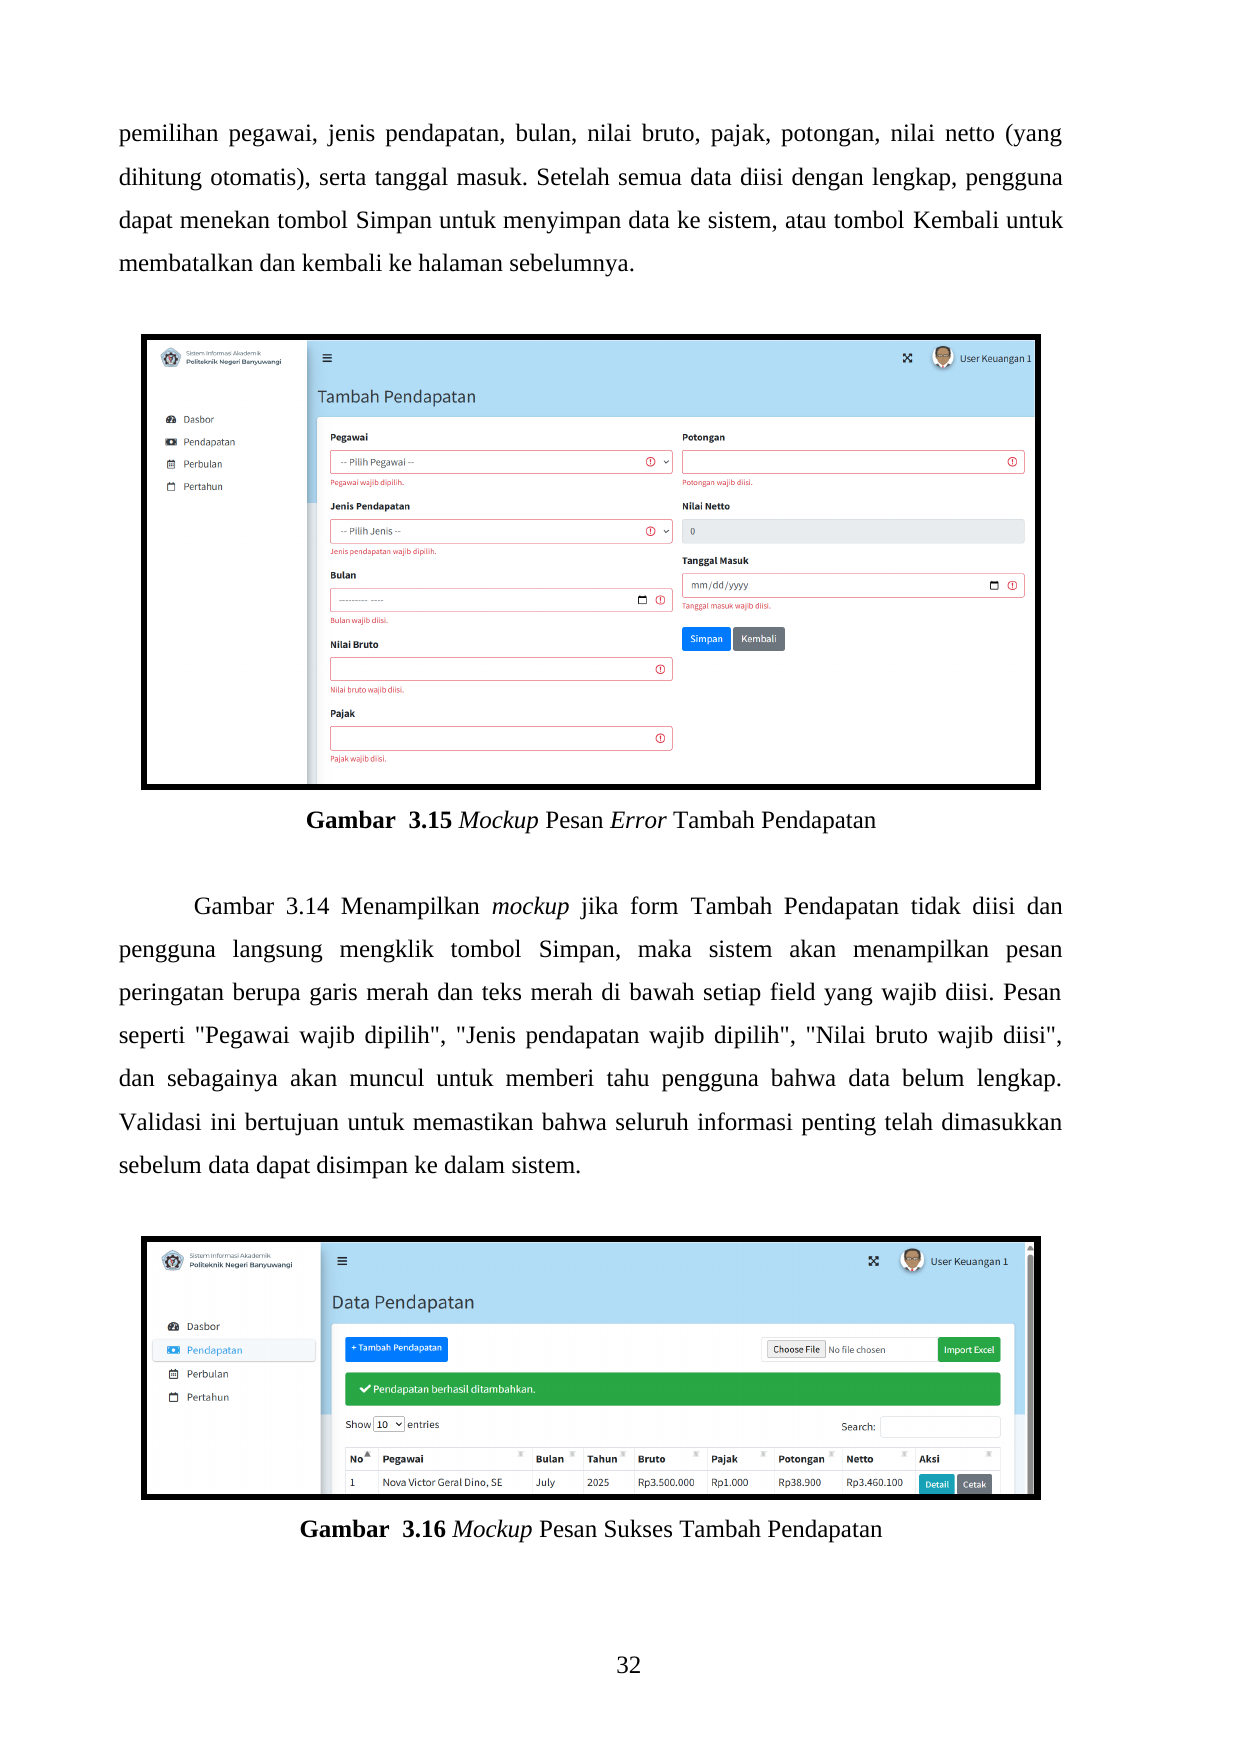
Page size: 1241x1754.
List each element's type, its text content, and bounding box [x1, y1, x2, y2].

picture [147, 1242, 1034, 1494]
text Gambar 3.14 Menampilkan mockup jika form Tambah Pendapatan tidak diisi dan pengguna langsung mengklik tombol Simpan, maka sistem akan menampilkan pesan peringatan berupa garis merah dan teks merah di bawah setiap field yang wajib diisi. Pesan seperti "Pegawai wajib dipilih", "Jenis pendapatan wajib dipilih", "Nilai bruto wajib diisi", dan sebagainya akan muncul untuk memberi tahu pengguna bahwa data belum lengkap. Validasi ini bertujuan untuk memastikan bahwa seluruh informasi penting telah dimasukkan sebelum data dapat disimpan ke dalam sistem. [118, 891, 1063, 1178]
picture [147, 340, 1035, 784]
